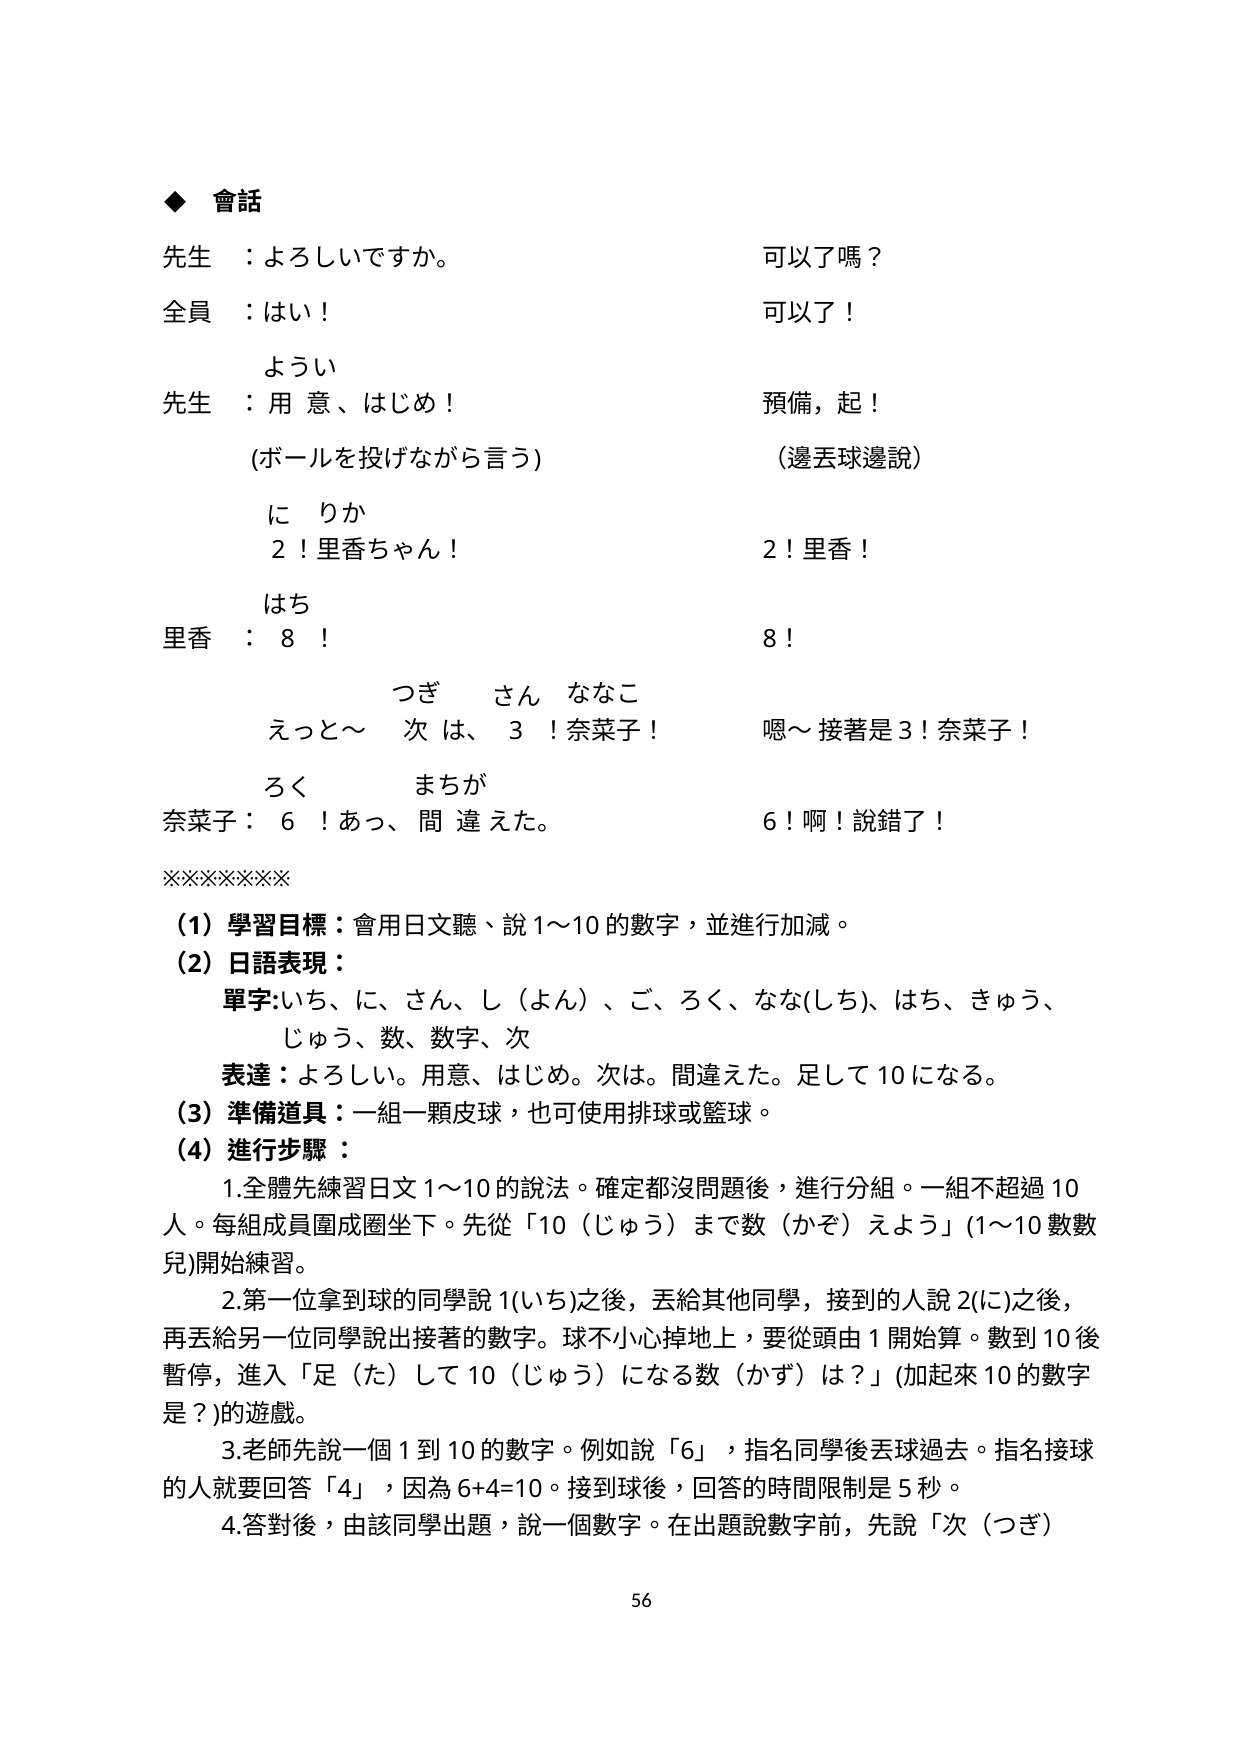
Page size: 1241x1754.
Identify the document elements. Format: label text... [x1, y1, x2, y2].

text 先生 ：、はじめ！ 預備，起！ [162, 347, 1107, 420]
text (ボールを投げながら言う) （邊丟球邊說） [162, 439, 1107, 475]
text 全員 ：はい！ 可以了！ [162, 292, 1107, 329]
text 表達：よろしい。用意、はじめ。次は。間違えた。足して10になる。 [221, 1055, 1107, 1092]
text （1）學習目標：會用日文聽、說1～10的數字，並進行加減。 [162, 905, 1107, 942]
text （3）準備道具：一組一顆皮球，也可使用排球或籃球。 [162, 1092, 1107, 1130]
text ！ちゃん！ 2！里香！ [162, 494, 1107, 566]
text 3.老師先說一個1到10的數字。例如說「6」，指名同學後丟球過去。指名接球的人就要回答「4」，因為6+4=10。接到球後，回答的時間限制是5秒。 [162, 1430, 1107, 1505]
text 單字:いち、に、さん、し（よん）、ご、ろく、なな(しち)、はち、きゅう、 じゅう、数、数字、次 [222, 980, 1107, 1055]
text （2）日語表現： [162, 942, 1107, 980]
text ※※※※※※※ [162, 863, 1107, 892]
text えっと～ は、！！ 嗯～ 接著是3！奈菜子！ [162, 674, 1107, 746]
text 2.第一位拿到球的同學說1(いち)之後，丟給其他同學，接到的人說2(に)之後，再丟給另一位同學說出接著的數字。球不小心掉地上，要從頭由1開始算。數到10後暫停，進入「足（た）して10（じゅう）になる数（かず）は？」(加起來10的數字是？)的遊戲。 [162, 1280, 1107, 1430]
text 奈菜子：！あっ、えた。 6！啊！說錯了！ [162, 765, 1107, 838]
text 1.全體先練習日文1～10的說法。確定都沒問題後，進行分組。一組不超過10人。每組成員圍成圈坐下。先從「10（じゅう）まで数（かぞ）えよう」(1～10數數兒)開始練習。 [163, 1167, 1107, 1280]
text 先生 ：よろしいですか。 可以了嗎？ [162, 237, 1107, 274]
text （4）進行步驟 ： [162, 1130, 1107, 1167]
text 里香 ：！ 8！ [162, 585, 1107, 655]
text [162, 1505, 1107, 1542]
list 會話 [162, 181, 1107, 219]
